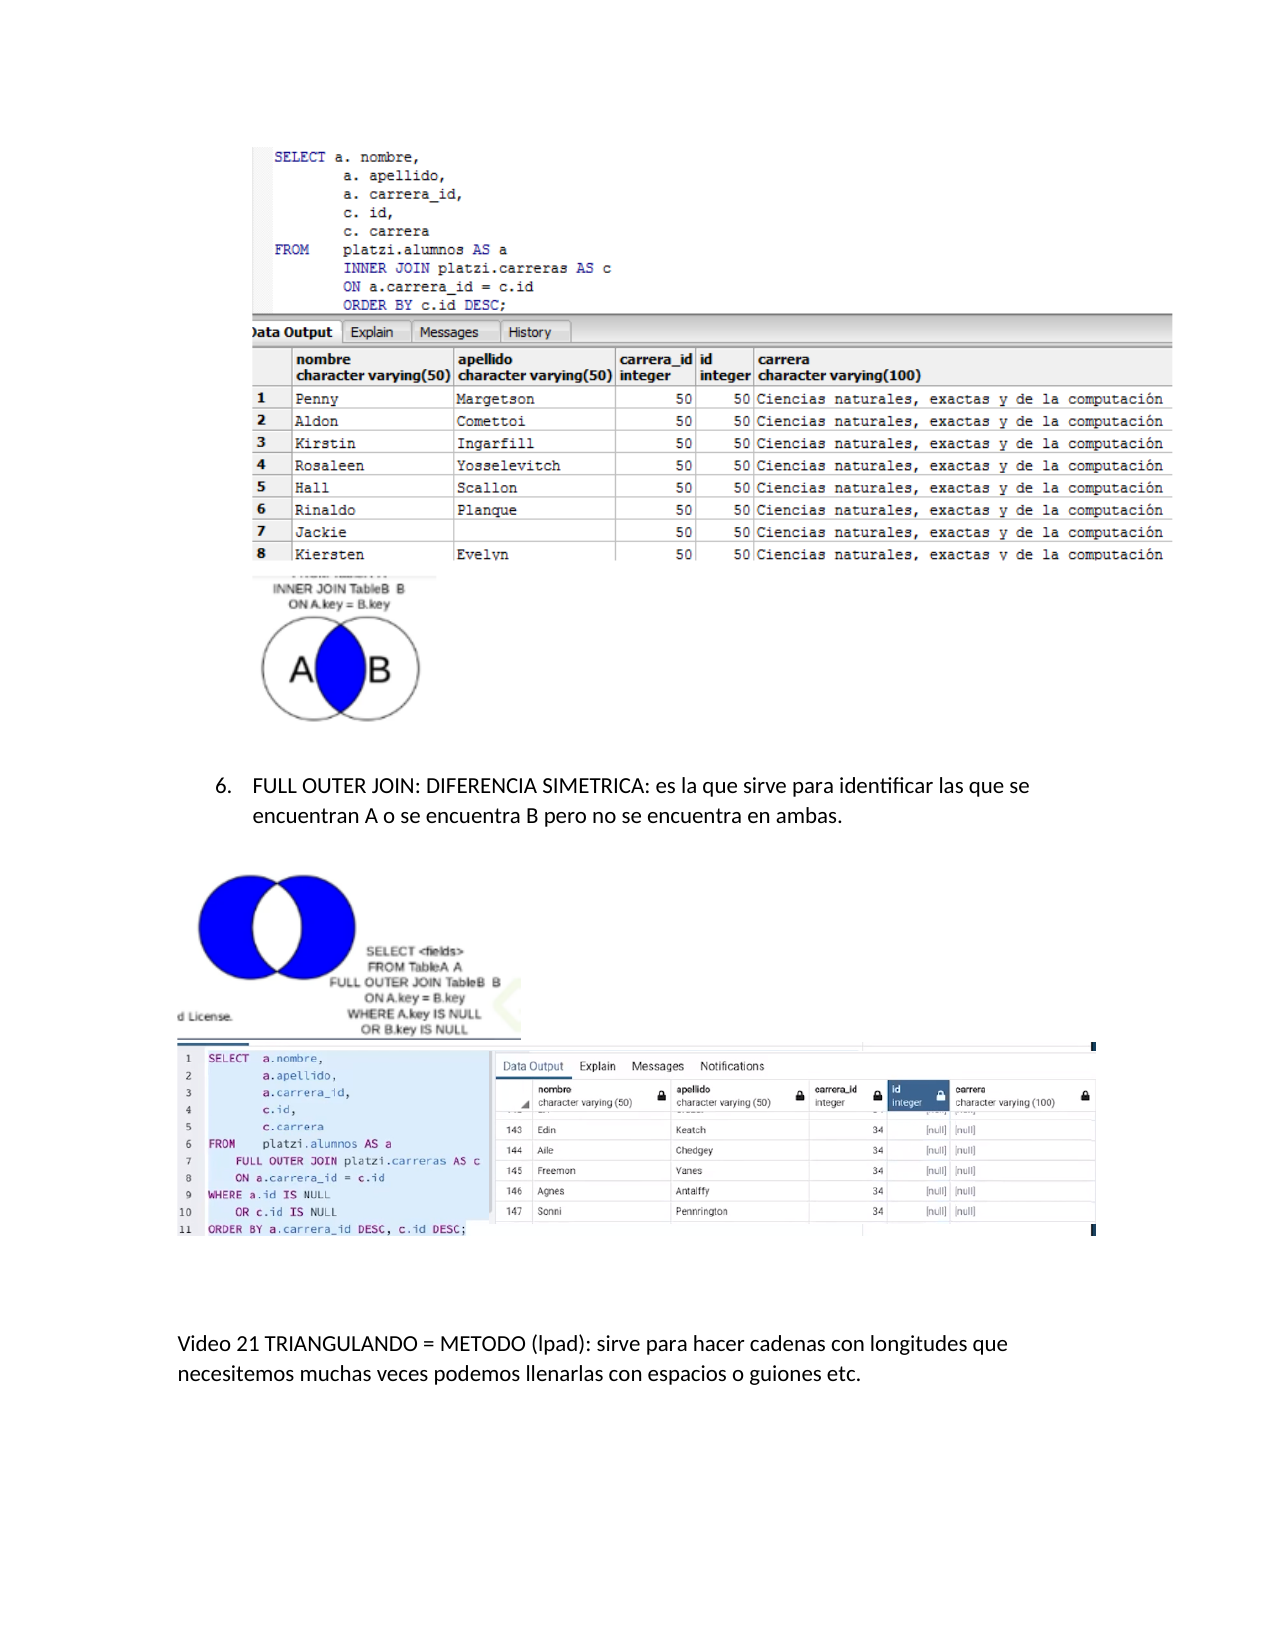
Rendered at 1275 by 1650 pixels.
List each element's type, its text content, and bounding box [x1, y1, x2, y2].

list FULL OUTER JOIN: DIFERENCIA SIMETRICA: es la que sirve para identificar las que se encuentran A o se encuentra B pero no se encuentra en ambas. [215, 771, 1098, 829]
picture [177, 861, 521, 1040]
picture [252, 147, 1173, 568]
text Video 21 TRIANGULANDO = METODO (lpad): sirve para hacer cadenas con longitudes que necesitemos muchas veces podemos llenarlas con espacios o guiones etc. [177, 1329, 1098, 1387]
picture [252, 570, 437, 739]
picture [177, 1042, 1096, 1236]
